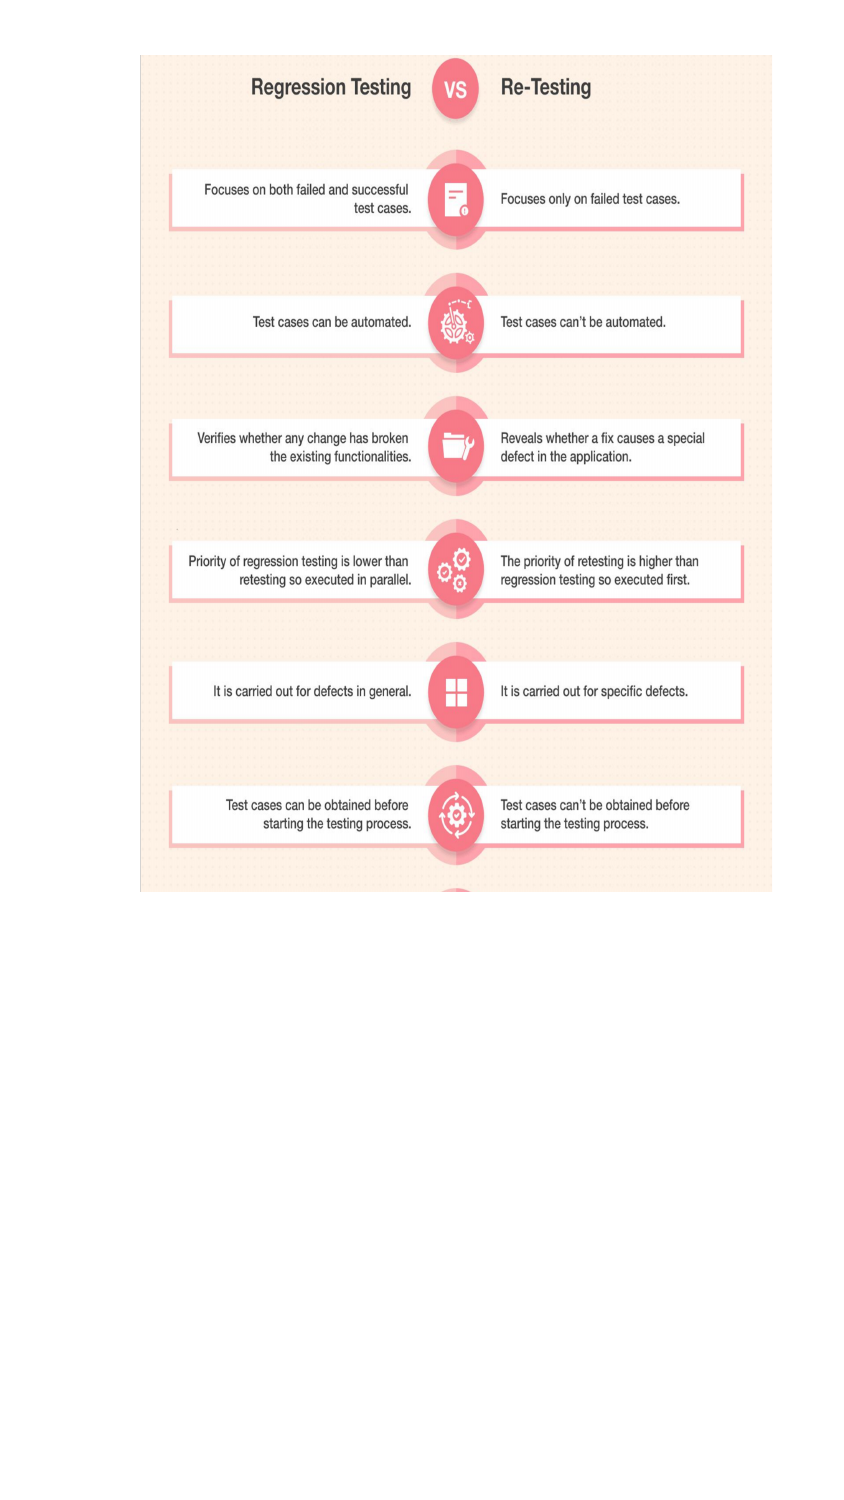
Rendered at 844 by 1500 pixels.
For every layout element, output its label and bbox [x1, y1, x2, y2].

picture [140, 54, 773, 892]
